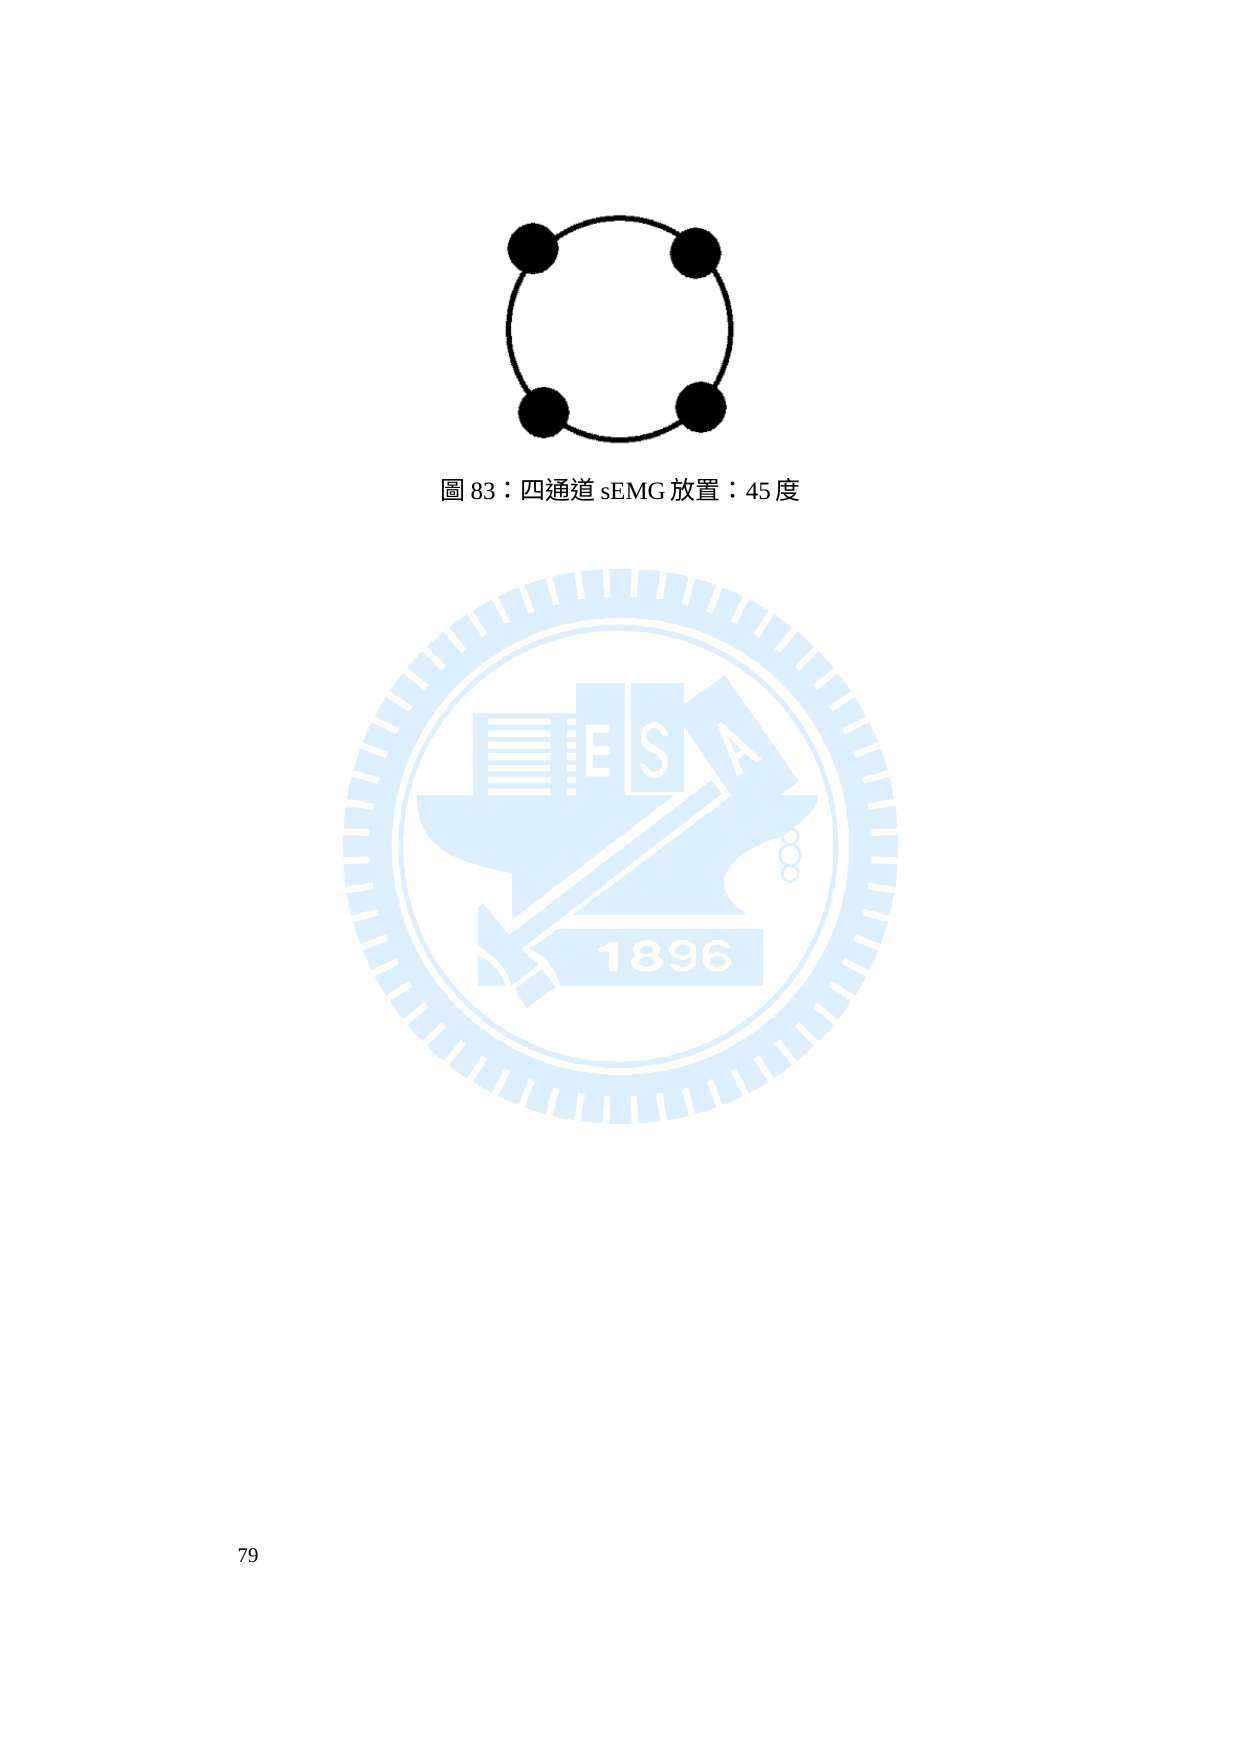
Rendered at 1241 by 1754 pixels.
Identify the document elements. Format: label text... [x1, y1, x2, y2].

text 圖 83：四通道sEMG放置：45度 [187, 467, 1053, 511]
picture [488, 206, 752, 453]
